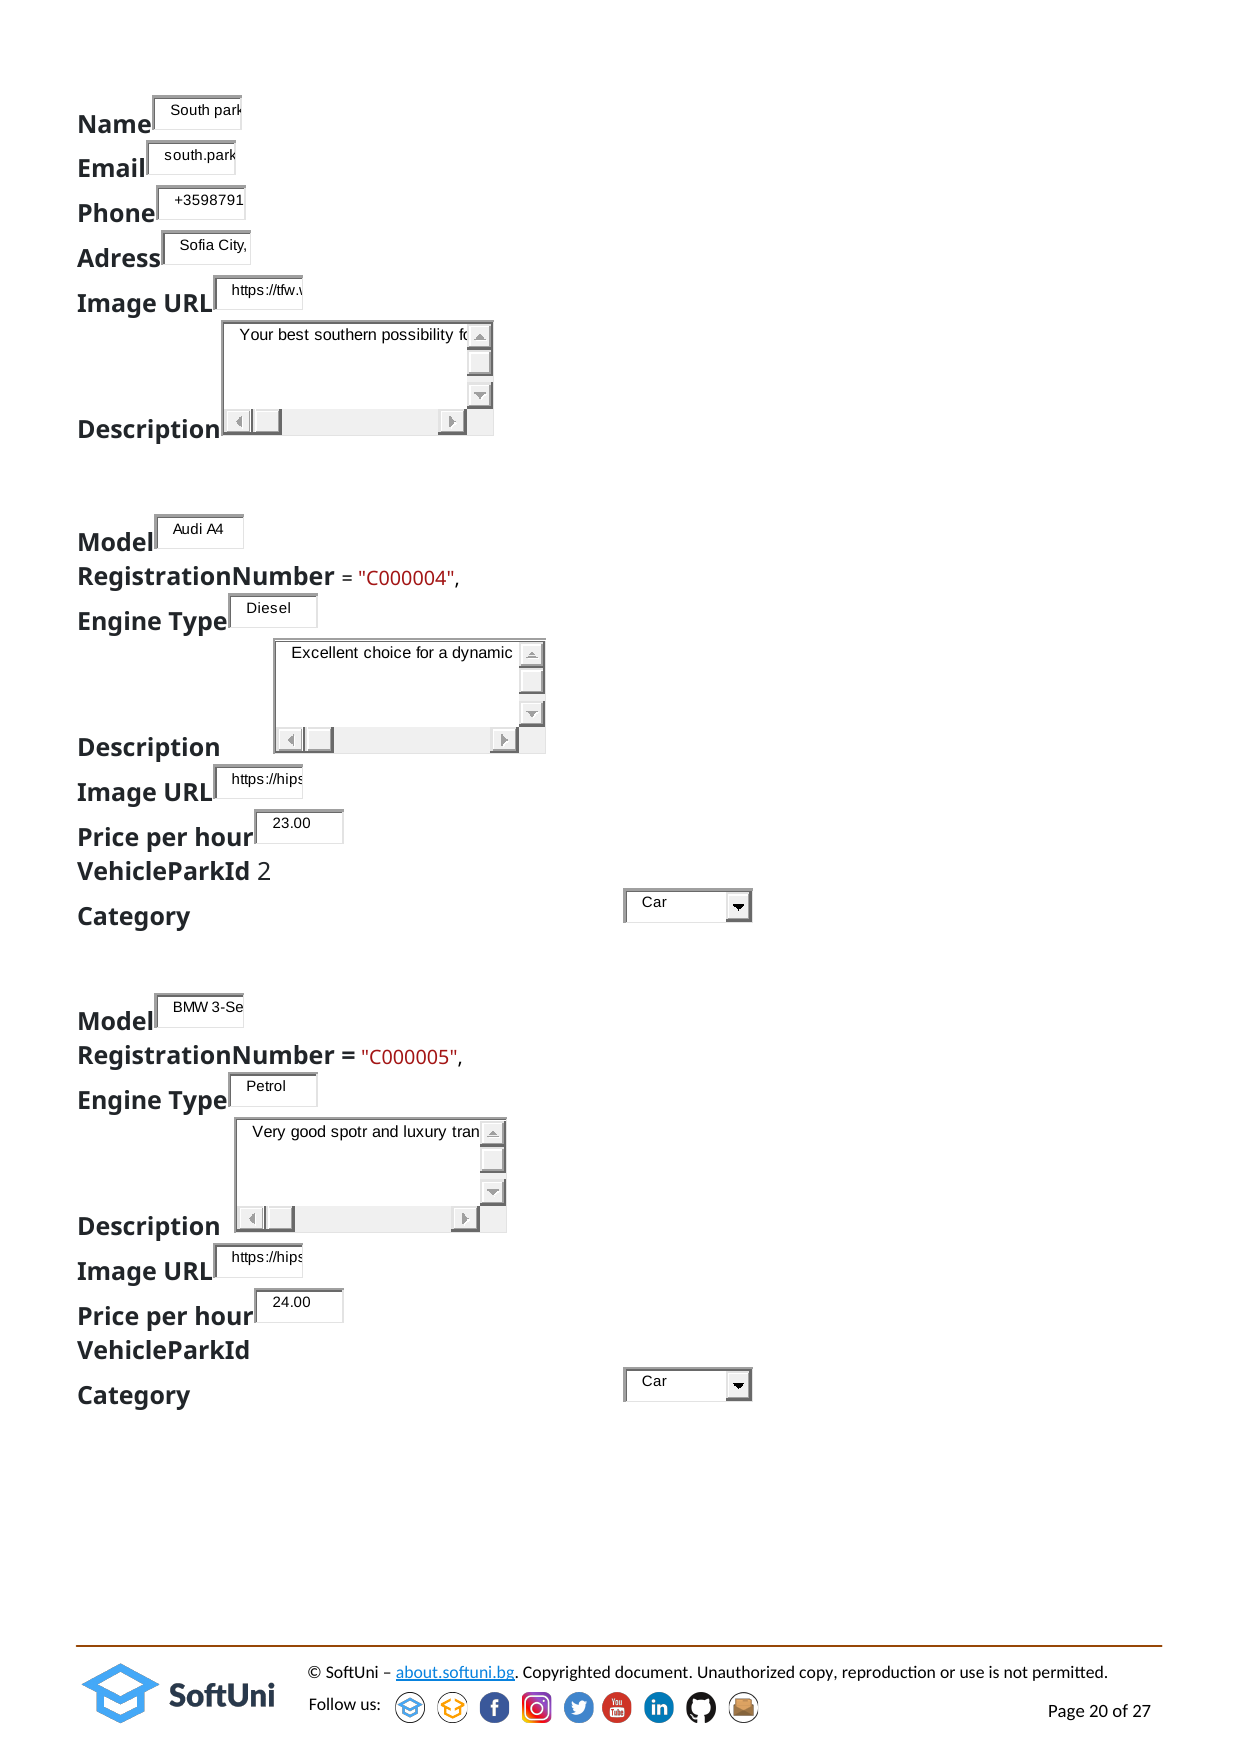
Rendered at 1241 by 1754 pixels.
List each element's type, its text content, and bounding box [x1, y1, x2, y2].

picture [658, 1705, 667, 1714]
picture [564, 1692, 594, 1723]
picture [479, 1692, 510, 1723]
text Category [77, 888, 1163, 933]
text VehicleParkId [77, 1333, 1163, 1367]
picture [644, 1692, 653, 1701]
picture [665, 1692, 674, 1701]
text Image URL [77, 275, 1163, 320]
text Price per hour [77, 809, 1163, 854]
text Email [77, 140, 1163, 185]
picture [644, 1714, 653, 1723]
text Model [77, 993, 1163, 1038]
text Category [77, 1367, 1163, 1412]
picture [437, 1692, 468, 1723]
picture [728, 1692, 759, 1723]
text RegistrationNumber = "C000005", [77, 1038, 1163, 1072]
text Description [77, 320, 1163, 446]
text Phone [77, 185, 1163, 230]
picture [665, 1714, 674, 1723]
picture [602, 1692, 632, 1723]
picture [395, 1692, 425, 1723]
text Name [77, 95, 1163, 140]
text Description [77, 1117, 1163, 1243]
text Adress [77, 230, 1163, 275]
text Description [77, 638, 1163, 764]
picture [686, 1692, 716, 1723]
text RegistrationNumber = "C000004", [77, 559, 1163, 593]
text Price per hour [77, 1288, 1163, 1333]
picture [75, 1658, 281, 1729]
text Engine Type [77, 593, 1163, 638]
picture [522, 1692, 552, 1723]
text Image URL [77, 764, 1163, 809]
text Engine Type [77, 1072, 1163, 1117]
text VehicleParkId 2 [77, 854, 1163, 888]
text Image URL [77, 1243, 1163, 1288]
text Model [77, 514, 1163, 559]
